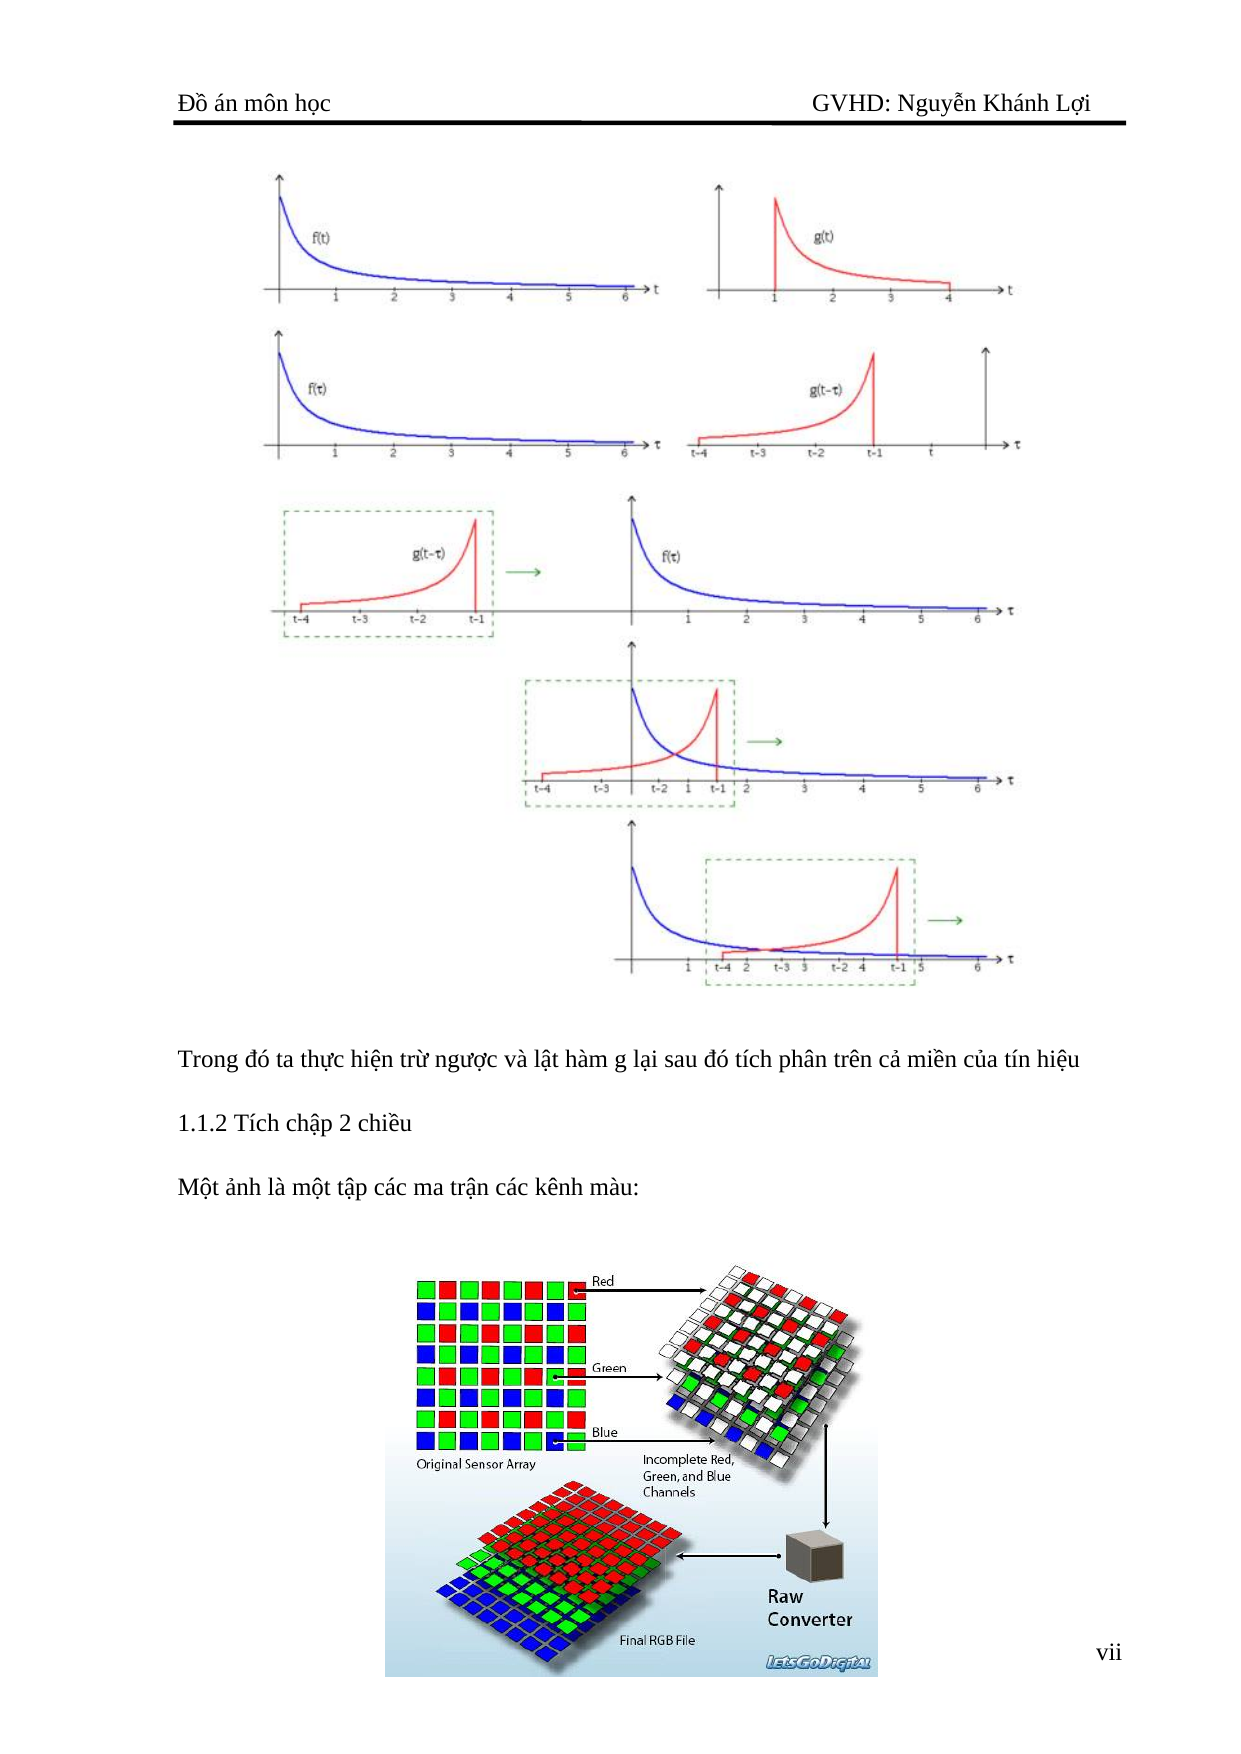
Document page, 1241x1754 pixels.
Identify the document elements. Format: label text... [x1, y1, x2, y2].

text Trong đó ta thực hiện trừ ngược và lật hàm g lại sau đó tích phân trên cả miền của tín hiệu [177, 1044, 1122, 1073]
text Một ảnh là một tập các ma trận các kênh màu: [177, 1172, 1122, 1201]
picture [385, 1247, 878, 1677]
picture [258, 162, 1032, 1000]
text 1.1.2 Tích chập 2 chiều [177, 1108, 1122, 1137]
